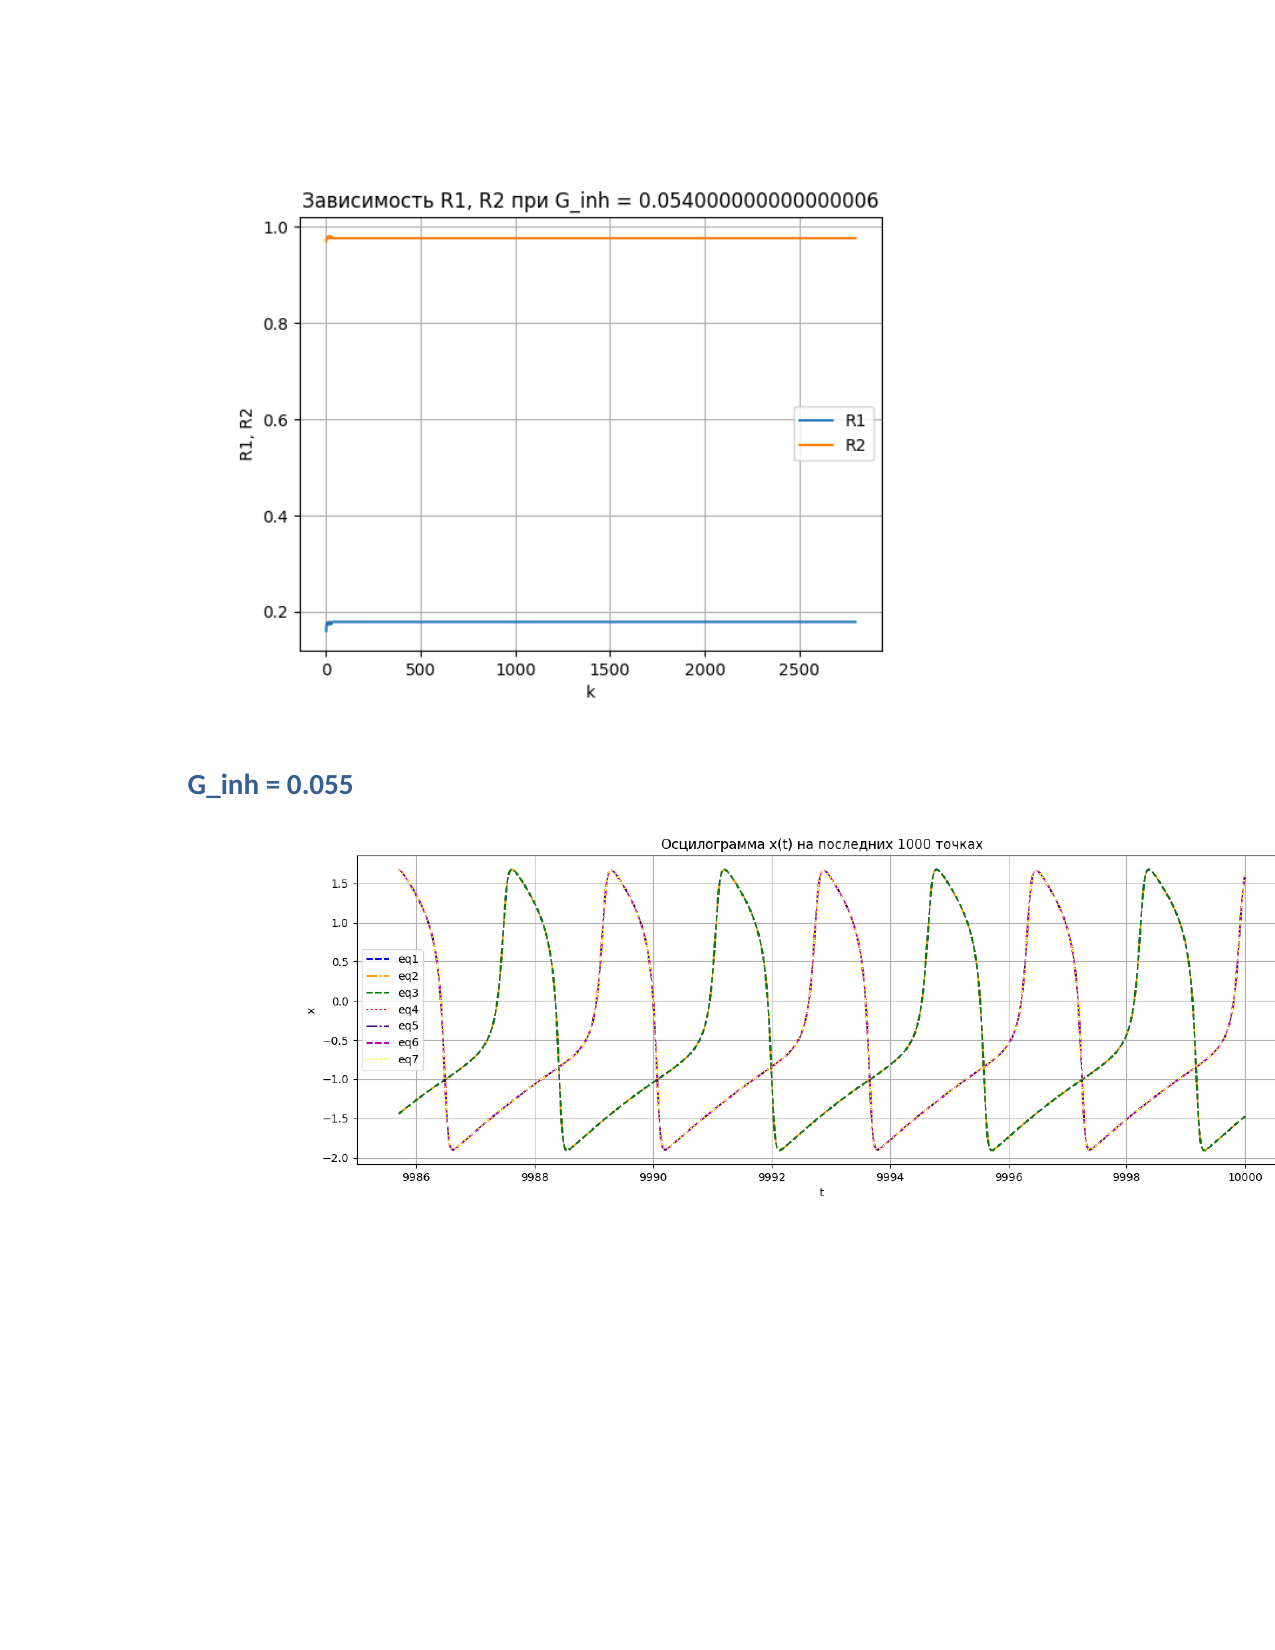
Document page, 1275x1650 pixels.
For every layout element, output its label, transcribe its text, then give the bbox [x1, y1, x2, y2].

picture [206, 150, 957, 713]
picture [206, 807, 1275, 1208]
subtitle G_inh = 0.055 [187, 766, 1087, 802]
